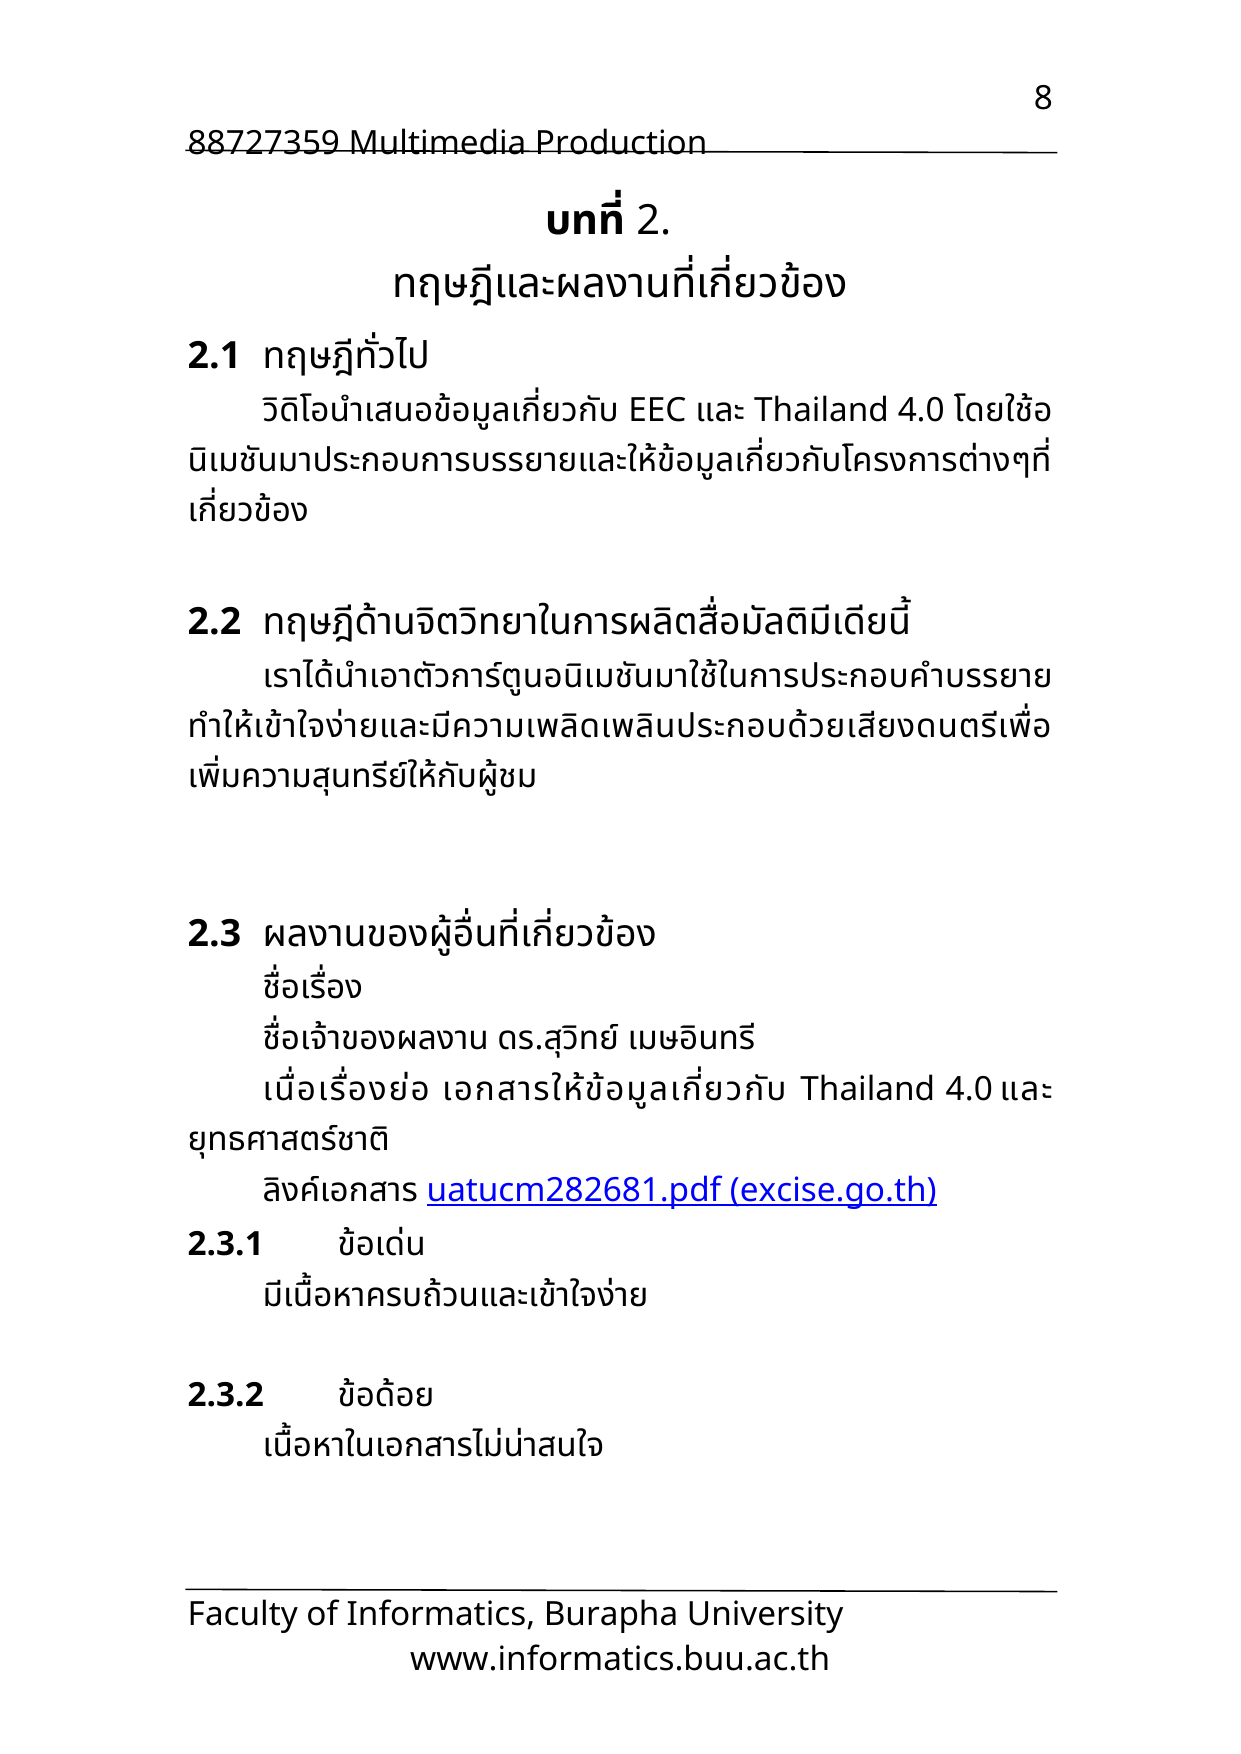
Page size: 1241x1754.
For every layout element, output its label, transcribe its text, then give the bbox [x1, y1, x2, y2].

subtitle ข้อเด่น [187, 1220, 1053, 1271]
subtitle ผลงานของผู้อื่นที่เกี่ยวข้อง [187, 906, 1053, 963]
text ชื่อเจ้าของผลงาน ดร.สุวิทย์ เมษอินทรี [187, 1014, 1053, 1064]
subtitle ทฤษฎีด้านจิตวิทยาในการผลิตสื่อมัลติมีเดียนี้ [187, 595, 1053, 652]
text เนื่อเรื่องย่อ เอกสารให้ข้อมูลเกี่ยวกับ Thailand 4.0และยุทธศาสตร์ชาติ [187, 1064, 1053, 1165]
text ชื่อเรื่อง [187, 963, 1053, 1014]
text วิดิโอนำเสนอข้อมูลเกี่ยวกับ EEC และ Thailand 4.0 โดยใช้อนิเมชันมาประกอบการบรรยายและให้ข้อมูลเกี่ยวกับโครงการต่างๆที่เกี่ยวข้อง [187, 385, 1053, 537]
subtitle ทฤษฎีทั่วไป [187, 328, 1053, 385]
text เราได้นำเอาตัวการ์ตูนอนิเมชันมาใช้ในการประกอบคำบรรยายทำให้เข้าใจง่ายและมีความเพลิดเพลินประกอบด้วยเสียงดนตรีเพื่อเพิ่มความสุนทรีย์ให้กับผู้ชม [187, 652, 1053, 803]
text มีเนื้อหาครบถ้วนและเข้าใจง่าย [187, 1271, 1053, 1321]
subtitle ข้อด้อย [187, 1371, 1053, 1421]
subtitle ทฤษฎีและผลงานที่เกี่ยวข้อง [187, 189, 1053, 316]
text ลิงค์เอกสาร uatucm282681.pdf (excise.go.th) [187, 1165, 1053, 1216]
text เนื้อหาในเอกสารไม่น่าสนใจ [187, 1421, 1053, 1472]
